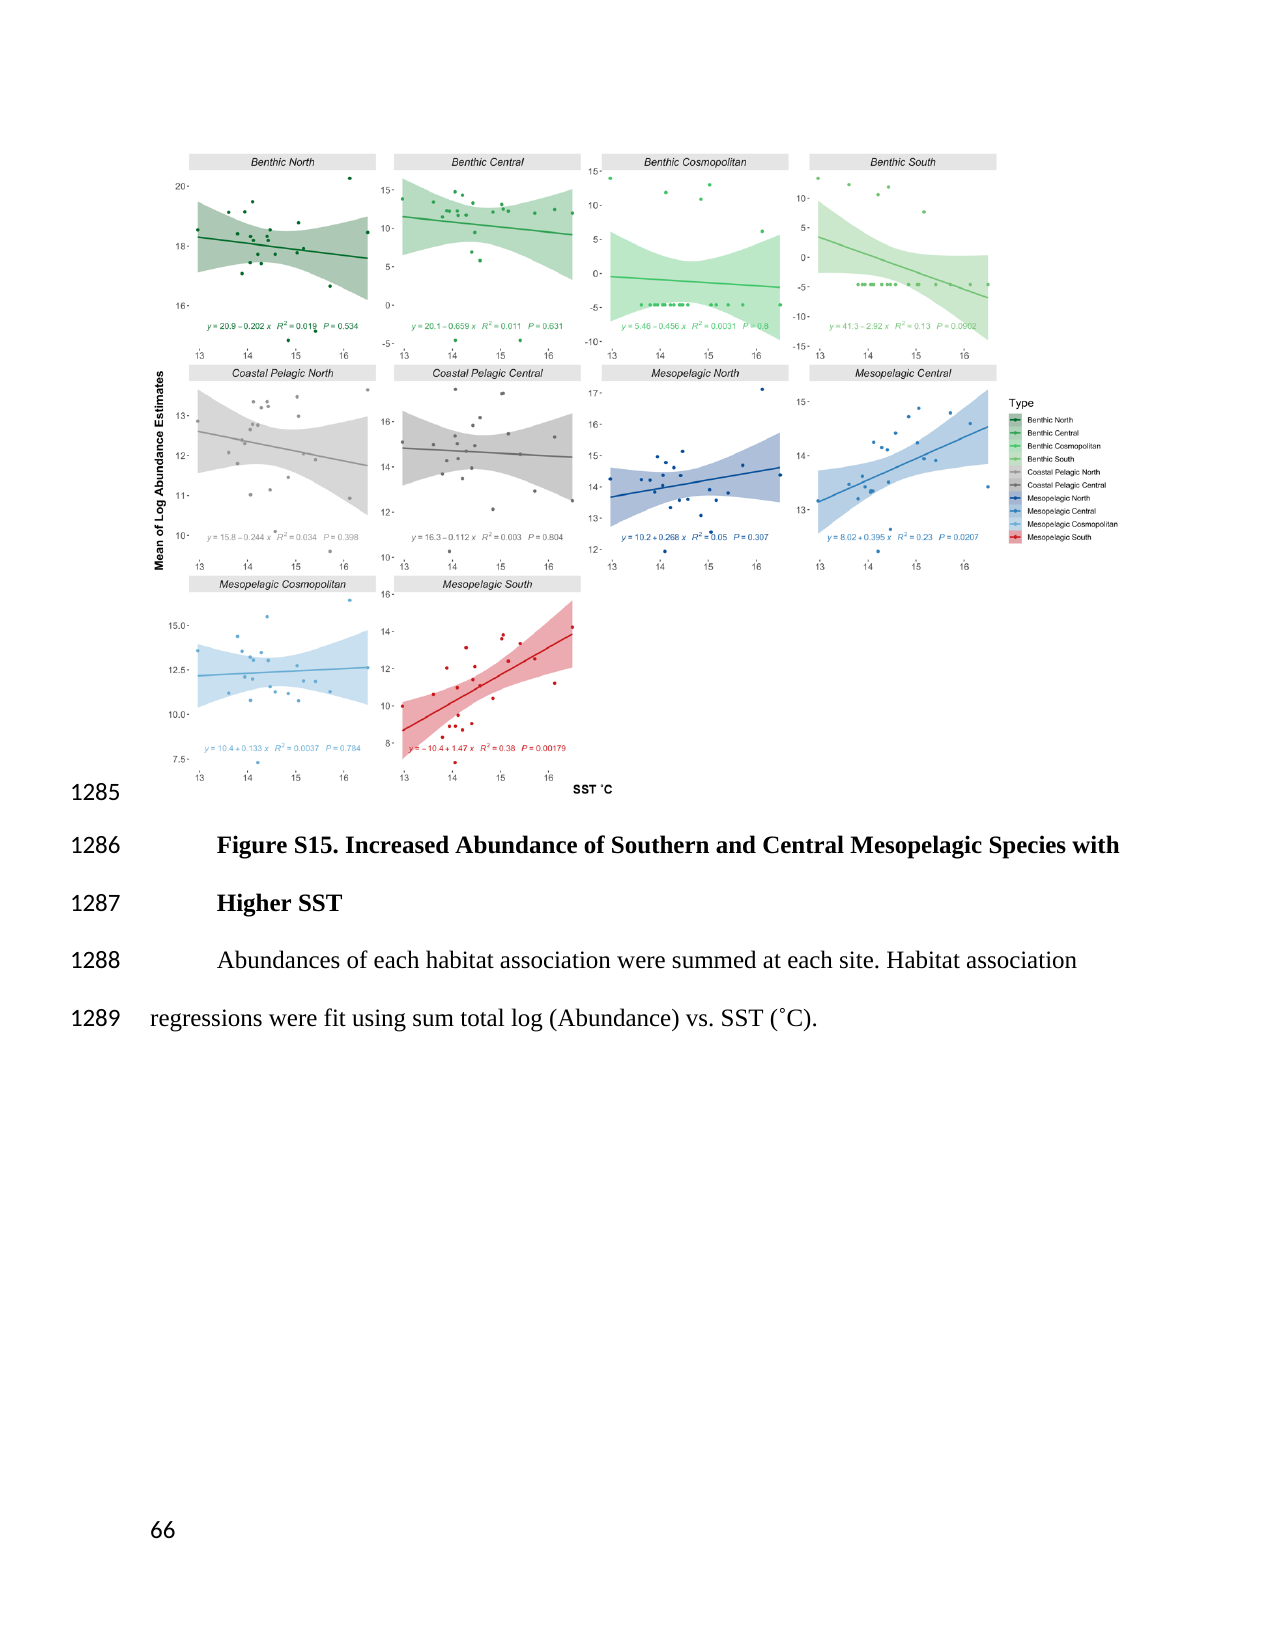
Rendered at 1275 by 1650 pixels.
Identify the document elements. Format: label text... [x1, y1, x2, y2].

picture [150, 150, 1125, 800]
text Figure S15. Increased Abundance of Southern and Central Mesopelagic Species with Higher SST [217, 831, 1125, 917]
text Abundances of each habitat association were summed at each site. Habitat association regressions were fit using sum total log (Abundance) vs. SST (˚C). [150, 946, 1125, 1032]
